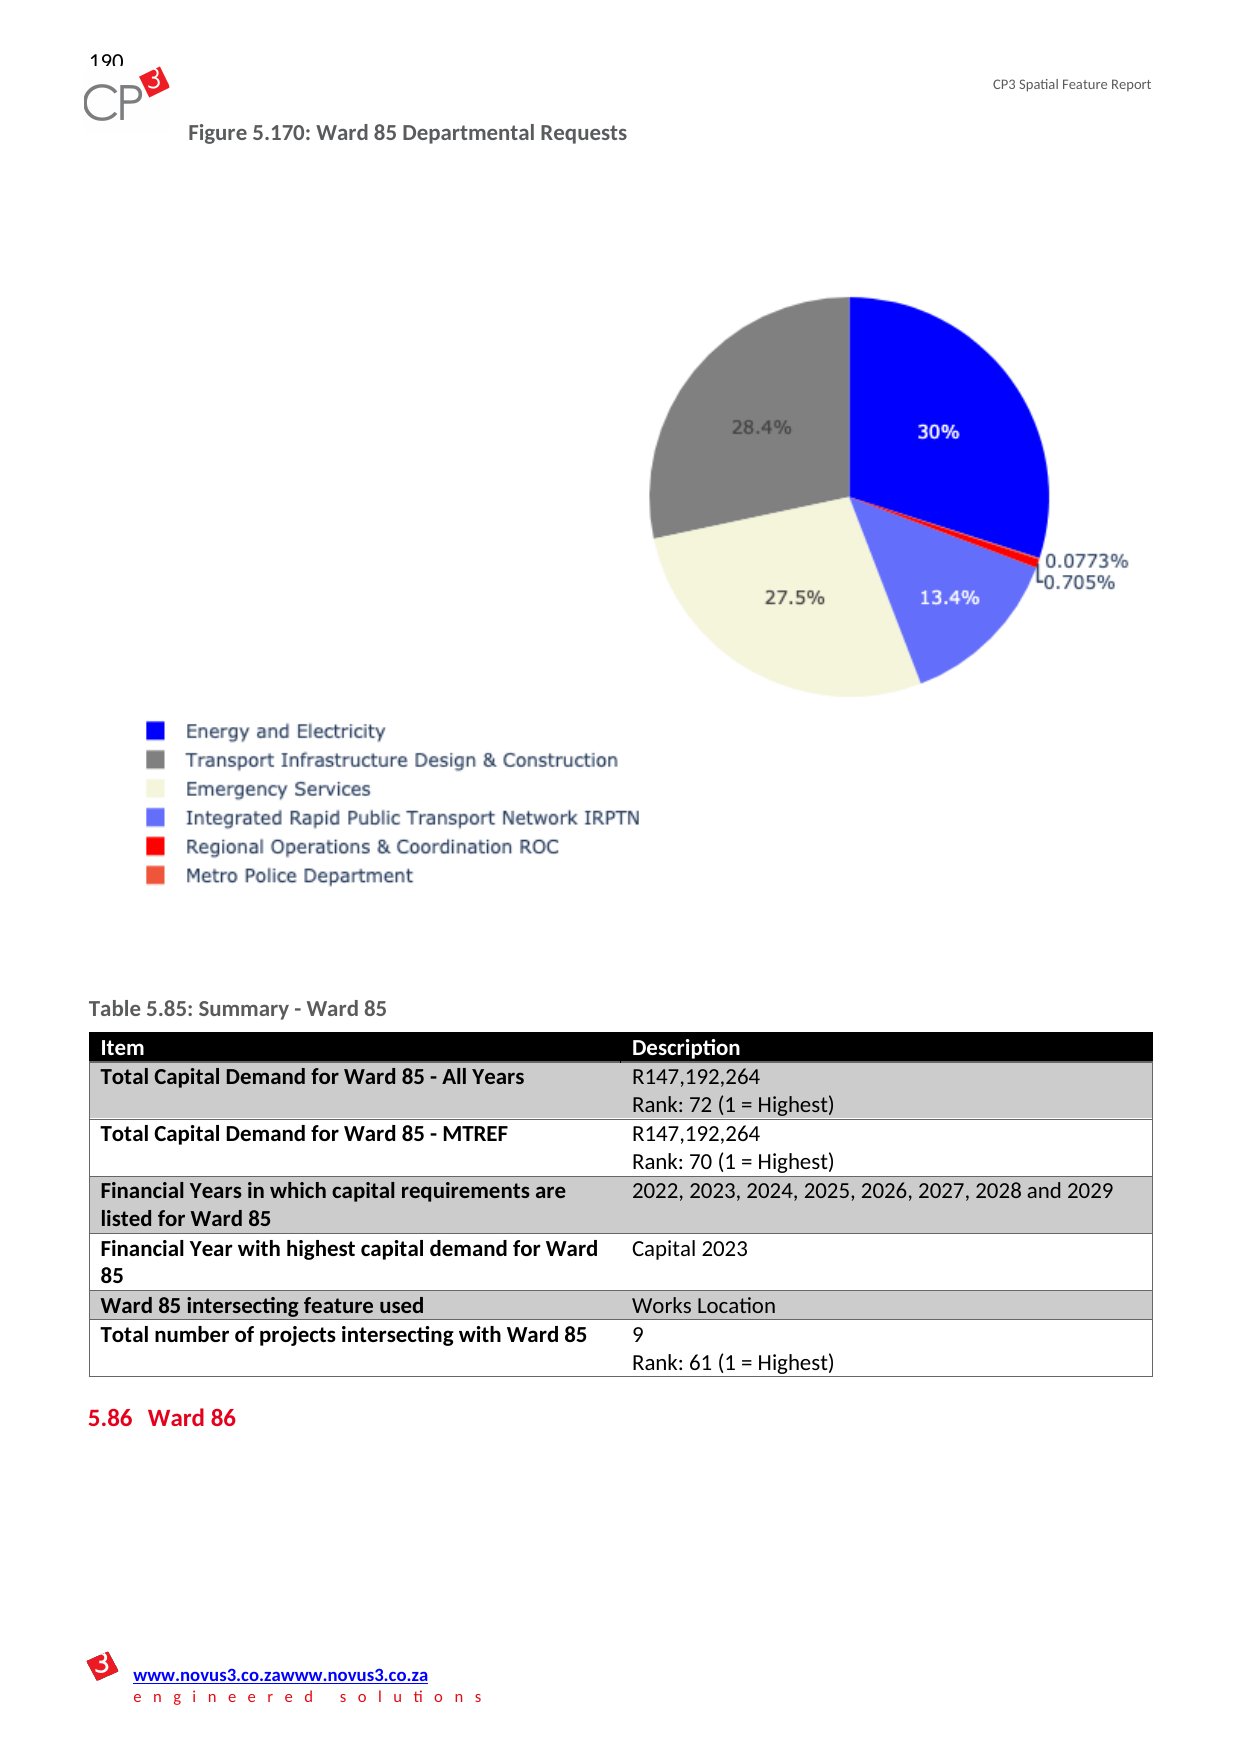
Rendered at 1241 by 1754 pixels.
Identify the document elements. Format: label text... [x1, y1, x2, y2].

picture [107, 156, 1171, 916]
table_cell 2022, 2023, 2024, 2025, 2026, 2027, 2028 and 2029 [621, 1177, 1152, 1233]
table_cell Total number of projects intersecting with Ward 85 [90, 1320, 621, 1376]
table_cell R147,192,264 Rank: 70 (1 = Highest) [621, 1120, 1152, 1176]
picture [83, 66, 170, 132]
table_cell Total Capital Demand for Ward 85 - All Years [90, 1063, 621, 1118]
table_cell 9 Rank: 61 (1 = Highest) [621, 1320, 1152, 1376]
table_cell Works Location [621, 1291, 1152, 1319]
table_cell Total Capital Demand for Ward 85 - MTREF [90, 1120, 621, 1176]
text Figure 5.170: Ward 85 Departmental Requests [89, 118, 1152, 146]
table_cell Financial Years in which capital requirements are listed for Ward 85 [90, 1177, 621, 1233]
table_header Description [621, 1033, 1152, 1061]
table_cell Capital 2023 [621, 1234, 1152, 1290]
table_header Item [90, 1033, 620, 1061]
subtitle Ward 86 [88, 1402, 1152, 1432]
table_cell R147,192,264 Rank: 72 (1 = Highest) [621, 1063, 1152, 1118]
text Table 5.85: Summary - Ward 85 [89, 994, 1152, 1022]
table_cell Financial Year with highest capital demand for Ward 85 [90, 1234, 621, 1290]
table_cell Ward 85 intersecting feature used [90, 1291, 621, 1319]
picture [86, 1651, 119, 1681]
